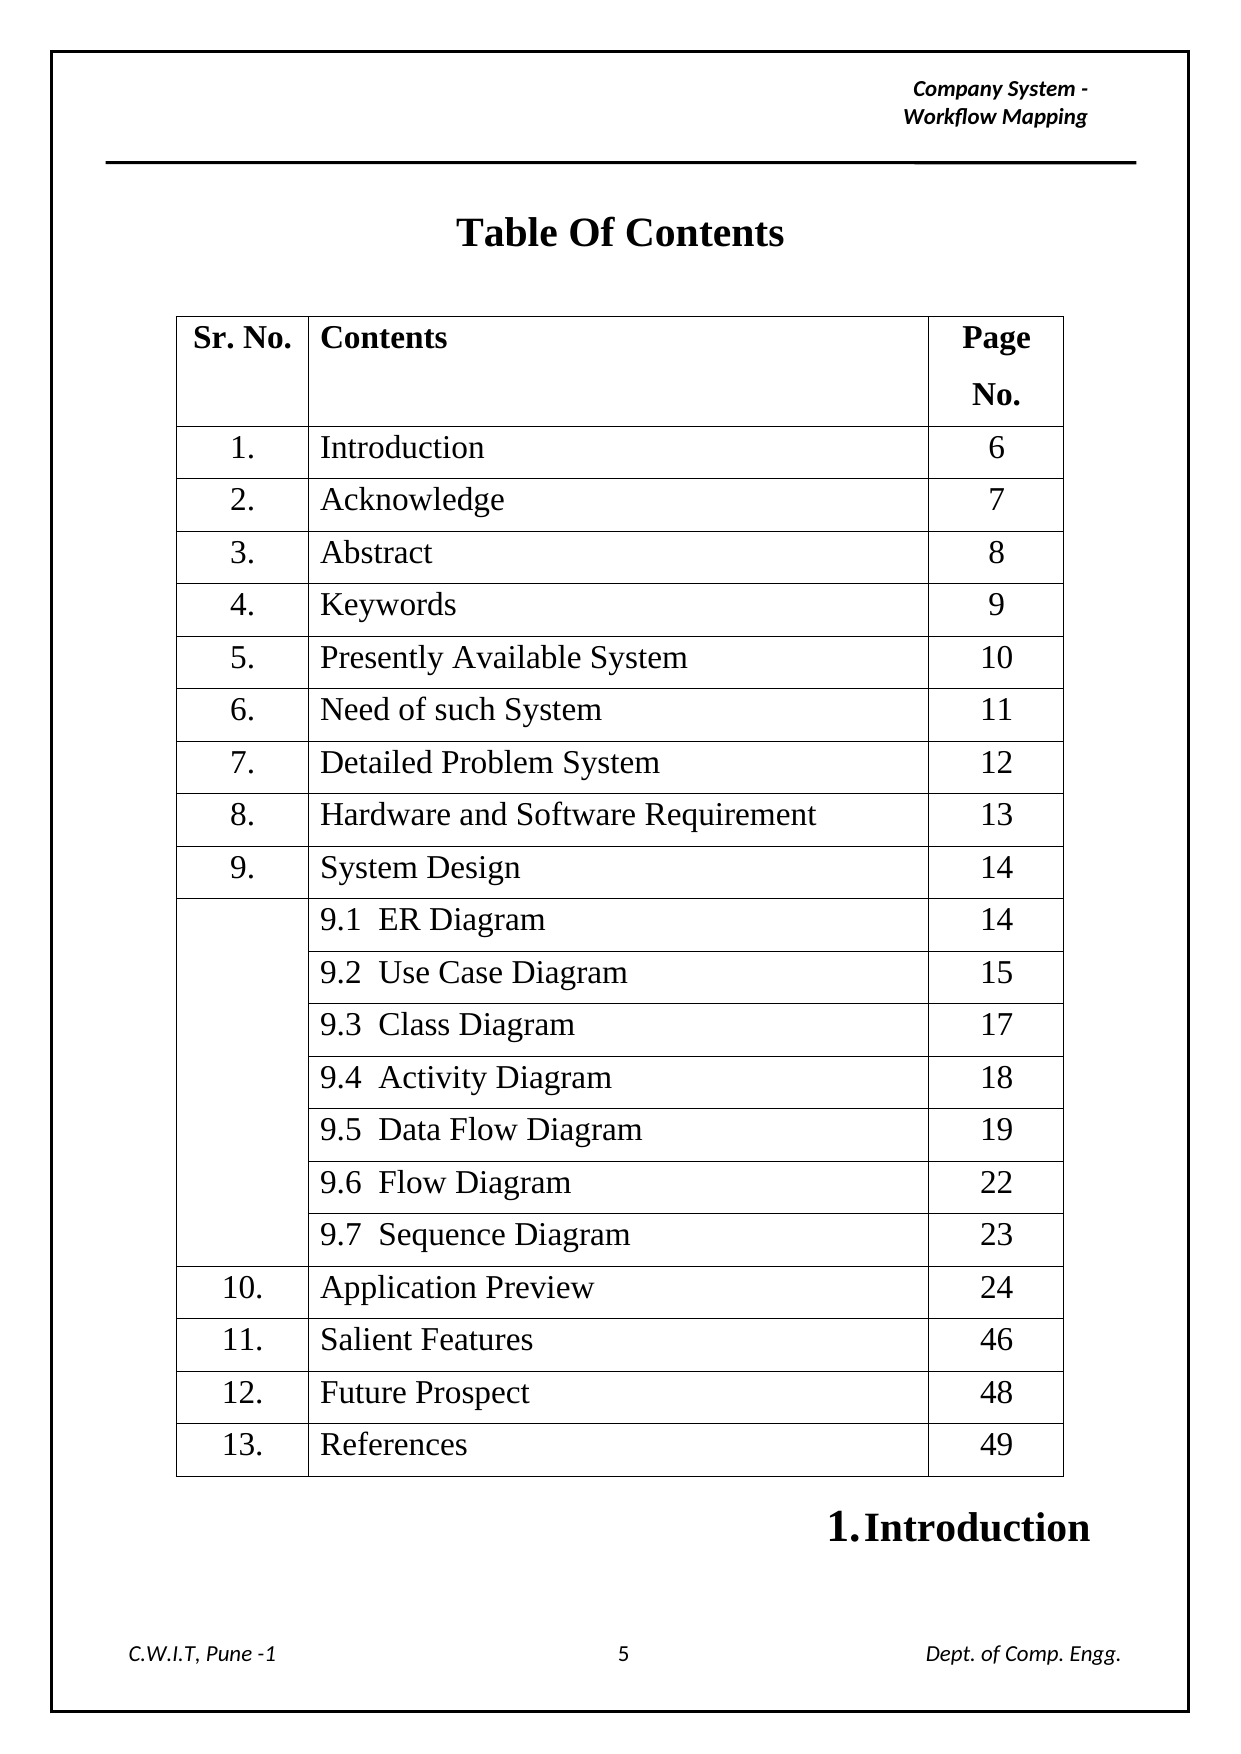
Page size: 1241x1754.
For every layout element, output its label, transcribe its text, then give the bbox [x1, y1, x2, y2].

table_cell Detailed Problem System [309, 742, 928, 793]
table_cell Need of such System [309, 689, 928, 741]
table_cell 9.5 Data Flow Diagram [309, 1109, 928, 1161]
table_cell 1. [177, 427, 308, 478]
table_cell 13. [177, 1424, 308, 1476]
table_header Page No. [929, 317, 1063, 426]
table_cell 9.1 ER Diagram [309, 899, 928, 951]
table_cell Abstract [309, 532, 928, 583]
table_cell 48 [929, 1372, 1063, 1423]
table_cell 7 [929, 479, 1063, 531]
table_cell Salient Features [309, 1319, 928, 1371]
table_cell 9 [929, 584, 1063, 636]
table_cell 22 [929, 1162, 1063, 1213]
table_cell Presently Available System [309, 637, 928, 688]
table_cell 10 [929, 637, 1063, 688]
table_cell 13 [929, 794, 1063, 846]
table_cell 2. [177, 479, 308, 531]
table_cell 14 [929, 847, 1063, 898]
table_cell 9. [177, 847, 308, 898]
table_cell 9.3 Class Diagram [309, 1004, 928, 1056]
table_cell 8 [929, 532, 1063, 583]
table_cell 6. [177, 689, 308, 741]
table_cell 11 [929, 689, 1063, 741]
table_cell 15 [929, 952, 1063, 1003]
table_cell 19 [929, 1109, 1063, 1161]
table_cell 5. [177, 637, 308, 688]
table_cell 4. [177, 584, 308, 636]
table_cell 6 [929, 427, 1063, 478]
table_cell 46 [929, 1319, 1063, 1371]
list Introduction [187, 1499, 1090, 1551]
table_cell 49 [929, 1424, 1063, 1476]
table_cell 8. [177, 794, 308, 846]
table_cell Acknowledge [309, 479, 928, 531]
table_header Contents [309, 317, 928, 426]
table_cell 3. [177, 532, 308, 583]
table_cell [177, 899, 308, 1266]
table_cell 9.2 Use Case Diagram [309, 952, 928, 1003]
table_cell Keywords [309, 584, 928, 636]
table_cell Hardware and Software Requirement [309, 794, 928, 846]
table_cell 9.4 Activity Diagram [309, 1057, 928, 1108]
text Table Of Contents [150, 208, 1090, 256]
table_cell 10. [177, 1267, 308, 1318]
table_header Sr. No. [177, 317, 308, 426]
table_cell 9.7 Sequence Diagram [309, 1214, 928, 1266]
table_cell 23 [929, 1214, 1063, 1266]
table_cell 12. [177, 1372, 308, 1423]
table_cell 9.6 Flow Diagram [309, 1162, 928, 1213]
table_cell Introduction [309, 427, 928, 478]
table_cell System Design [309, 847, 928, 898]
table_cell 24 [929, 1267, 1063, 1318]
table_cell Application Preview [309, 1267, 928, 1318]
table_cell 18 [929, 1057, 1063, 1108]
table_cell 7. [177, 742, 308, 793]
table_cell Future Prospect [309, 1372, 928, 1423]
table_cell References [309, 1424, 928, 1476]
table_cell 17 [929, 1004, 1063, 1056]
table_cell 12 [929, 742, 1063, 793]
table_cell 11. [177, 1319, 308, 1371]
table_cell 14 [929, 899, 1063, 951]
